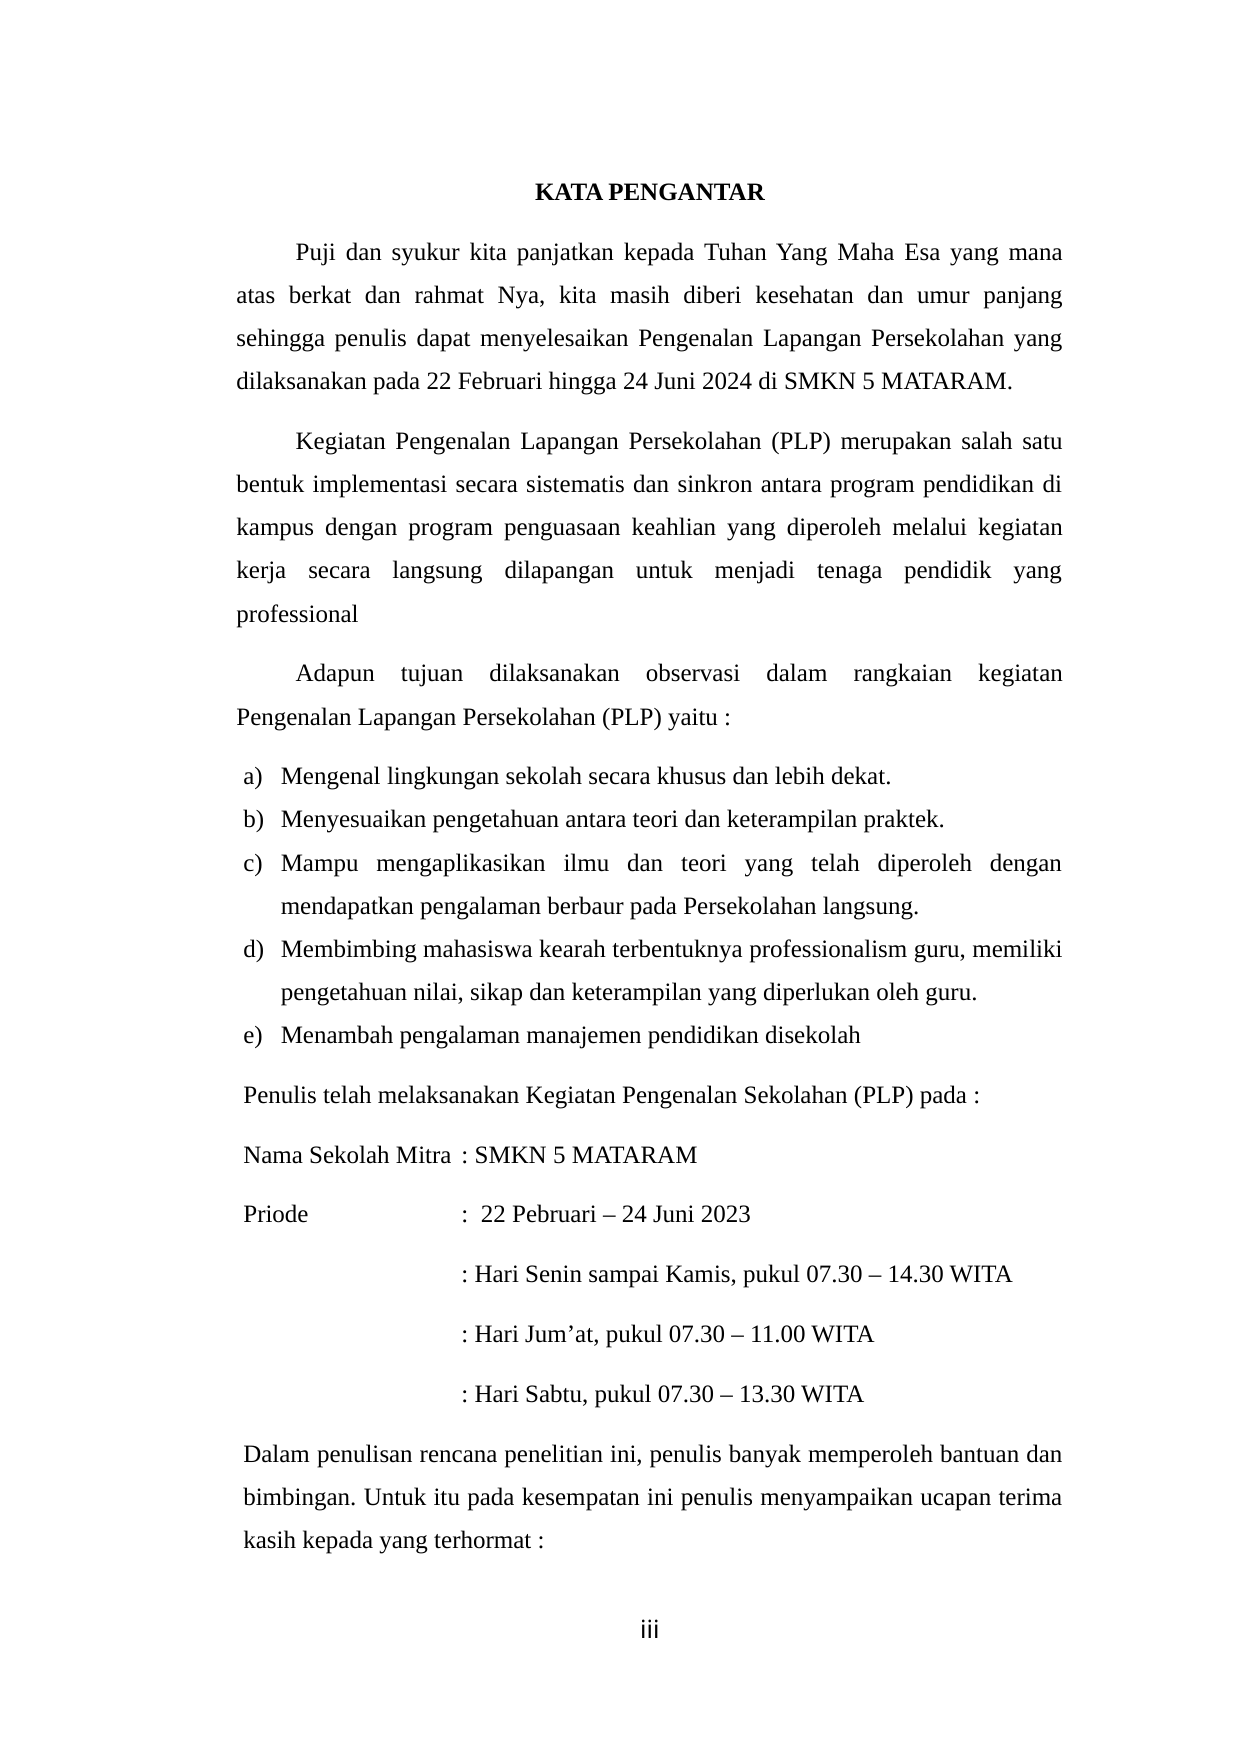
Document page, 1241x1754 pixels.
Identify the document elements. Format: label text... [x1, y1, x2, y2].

list Mengenal lingkungan sekolah secara khusus dan lebih dekat. [243, 761, 1063, 790]
text Nama Sekolah Mitra : SMKN 5 MATARAM [243, 1140, 1063, 1168]
text Priode : 22 Pebruari – 24 Juni 2023 [243, 1199, 1063, 1228]
text Puji dan syukur kita panjatkan kepada Tuhan Yang Maha Esa yang mana atas berkat dan rahmat Nya, kita masih diberi kesehatan dan umur panjang sehingga penulis dapat menyelesaikan Pengenalan Lapangan Persekolahan yang dilaksanakan pada 22 Februari hingga 24 Juni 2024 di SMKN 5 MATARAM. [236, 237, 1063, 395]
text Penulis telah melaksanakan Kegiatan Pengenalan Sekolahan (PLP) pada : [243, 1080, 1063, 1109]
list Menambah pengalaman manajemen pendidikan disekolah [243, 1020, 1063, 1049]
text Dalam penulisan rencana penelitian ini, penulis banyak memperoleh bantuan dan bimbingan. Untuk itu pada kesempatan ini penulis menyampaikan ucapan terima kasih kepada yang terhormat : [243, 1439, 1063, 1554]
text Kegiatan Pengenalan Lapangan Persekolahan (PLP) merupakan salah satu bentuk implementasi secara sistematis dan sinkron antara program pendidikan di kampus dengan program penguasaan keahlian yang diperoleh melalui kegiatan kerja secara langsung dilapangan untuk menjadi tenaga pendidik yang professional [236, 426, 1063, 627]
list Membimbing mahasiswa kearah terbentuknya professionalism guru, memiliki pengetahuan nilai, sikap dan keterampilan yang diperlukan oleh guru. [243, 934, 1063, 1006]
subtitle KATA PENGANTAR [236, 177, 1063, 206]
text : Hari Senin sampai Kamis, pukul 07.30 – 14.30 WITA [243, 1259, 1063, 1288]
text : Hari Sabtu, pukul 07.30 – 13.30 WITA [243, 1379, 1063, 1408]
text : Hari Jum’at, pukul 07.30 – 11.00 WITA [243, 1319, 1063, 1348]
text Adapun tujuan dilaksanakan observasi dalam rangkaian kegiatan Pengenalan Lapangan Persekolahan (PLP) yaitu : [236, 658, 1063, 730]
list Menyesuaikan pengetahuan antara teori dan keterampilan praktek. [243, 804, 1063, 833]
list Mampu mengaplikasikan ilmu dan teori yang telah diperoleh dengan mendapatkan pengalaman berbaur pada Persekolahan langsung. [243, 848, 1063, 919]
